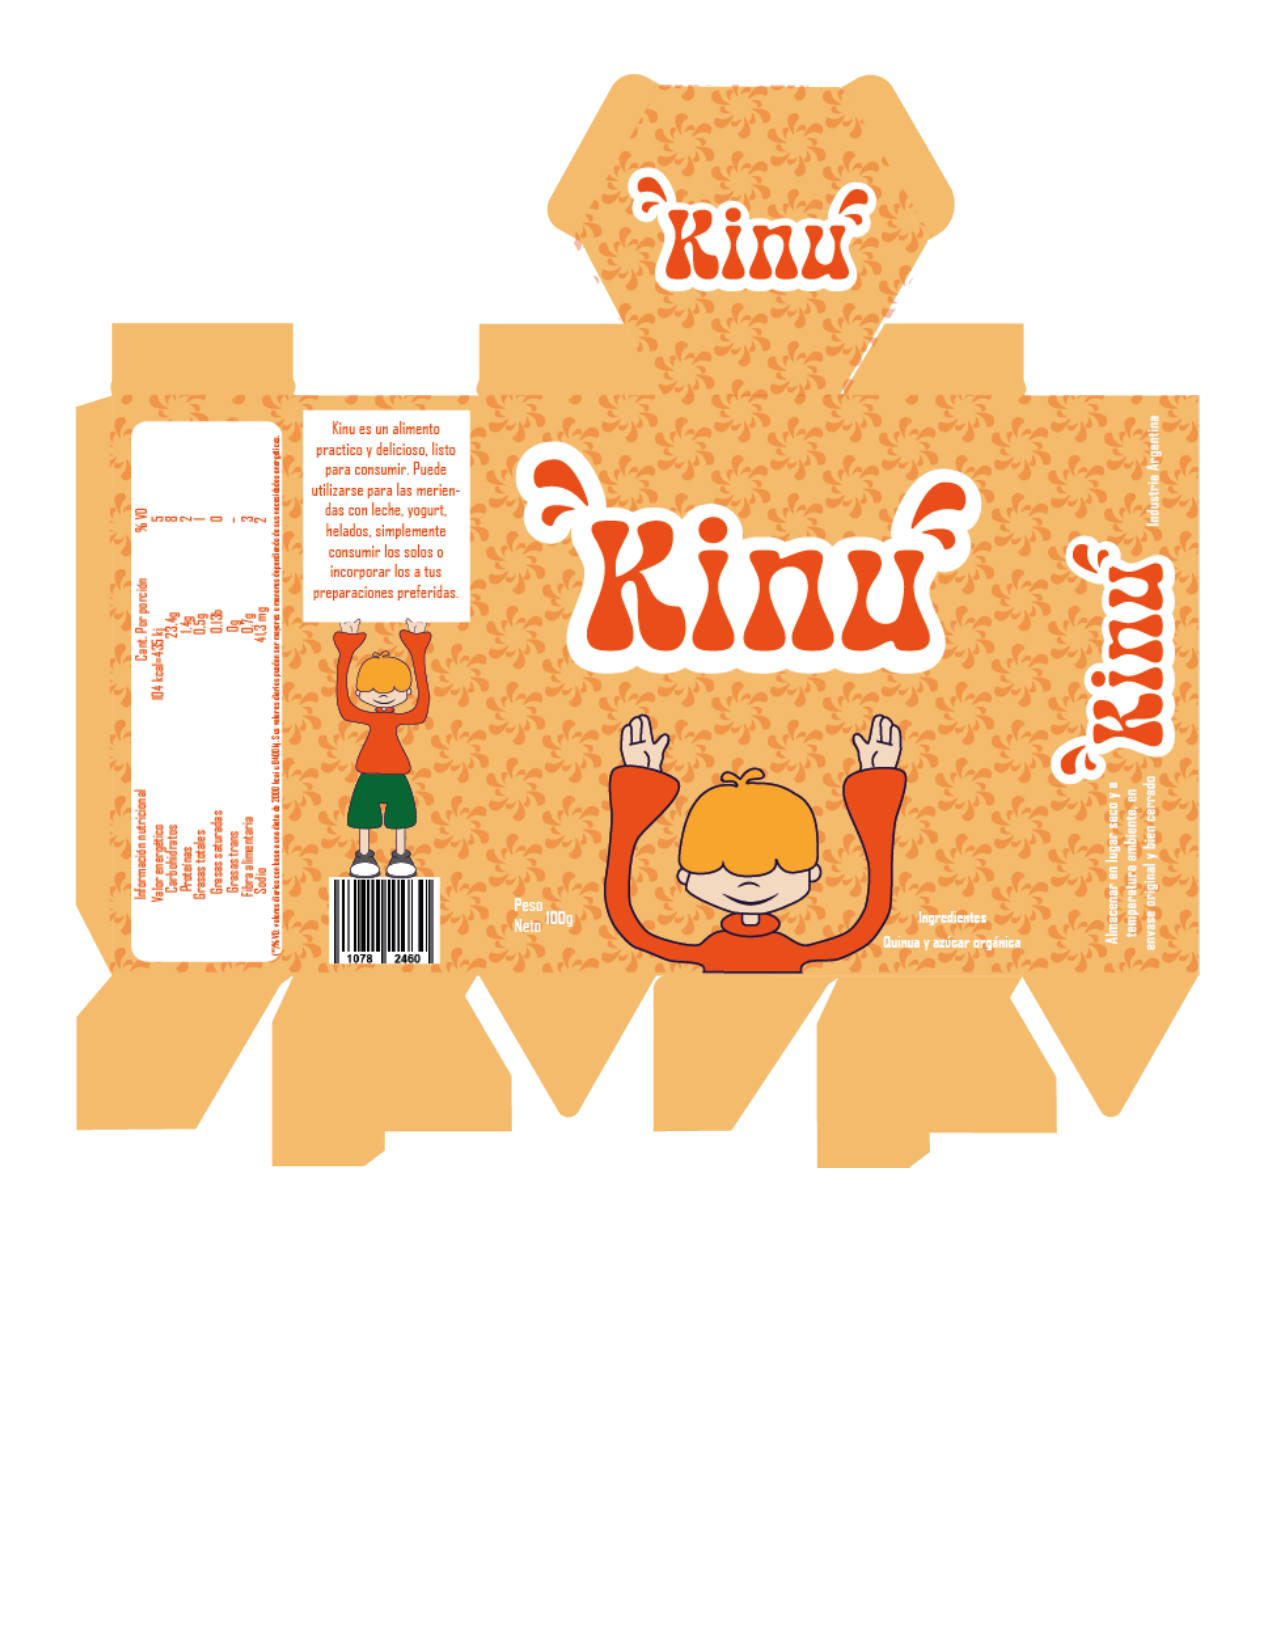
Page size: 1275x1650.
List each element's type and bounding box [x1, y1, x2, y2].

picture [75, 74, 1200, 1168]
